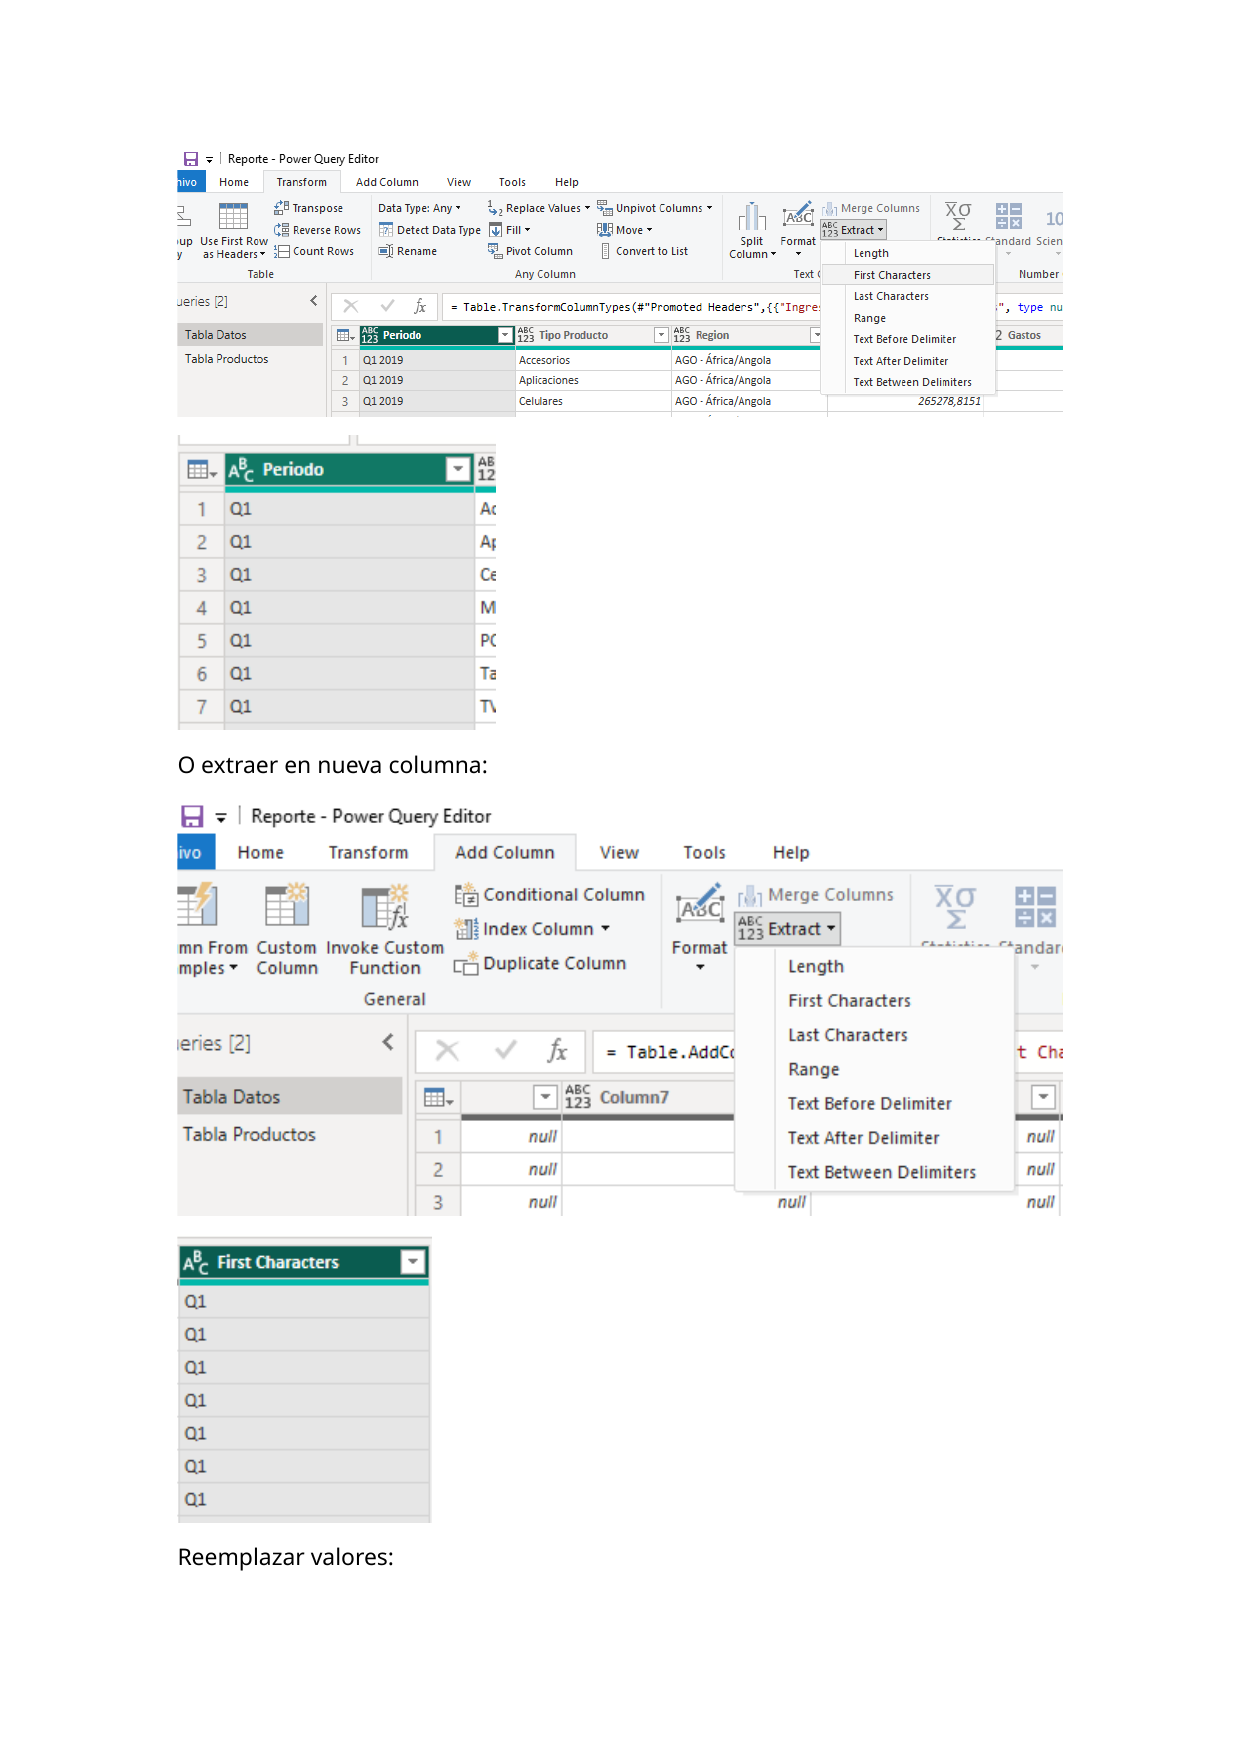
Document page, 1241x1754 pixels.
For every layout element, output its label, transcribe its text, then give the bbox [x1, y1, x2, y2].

text Reemplazar valores: [177, 1541, 1063, 1573]
text O extraer en nueva columna: [177, 749, 1063, 780]
picture [177, 799, 1063, 1216]
picture [177, 1234, 432, 1523]
picture [177, 435, 496, 730]
picture [177, 147, 1063, 417]
